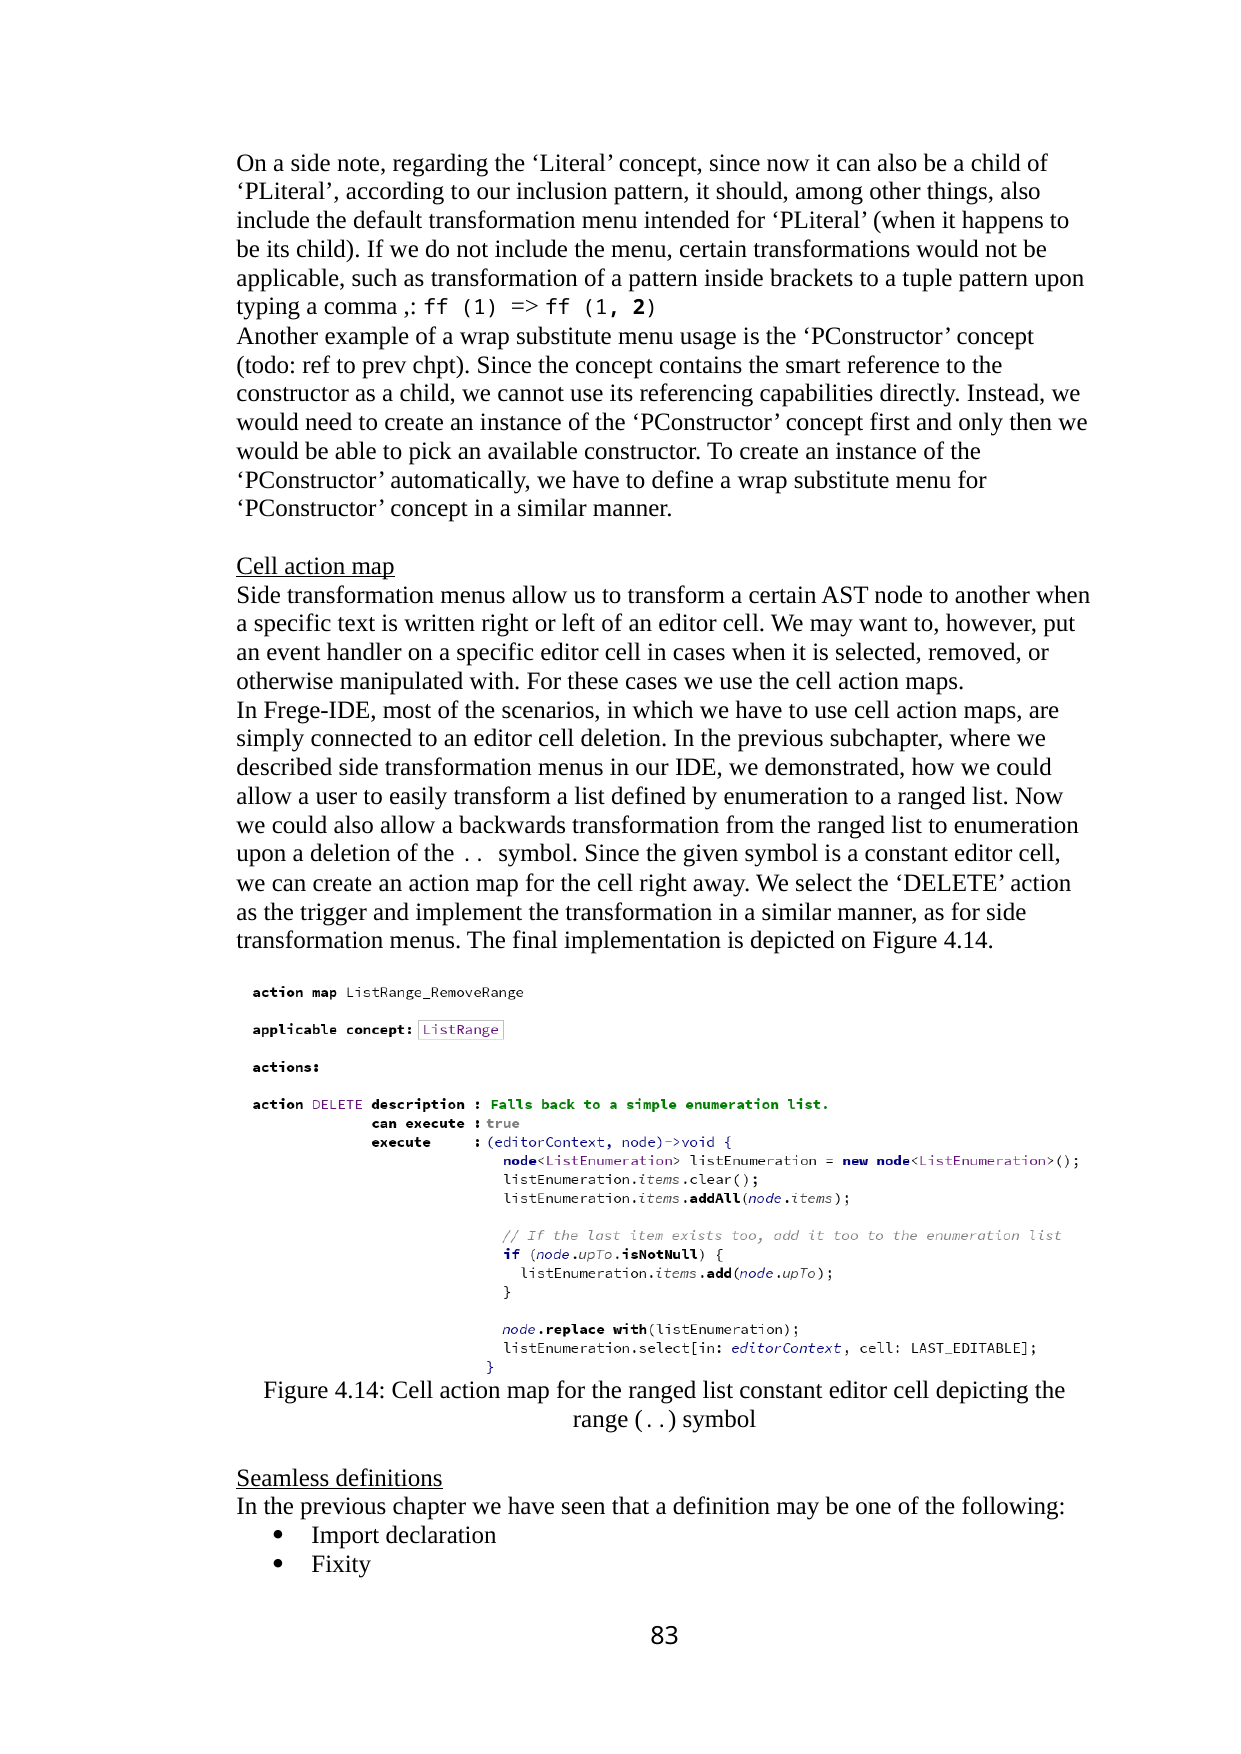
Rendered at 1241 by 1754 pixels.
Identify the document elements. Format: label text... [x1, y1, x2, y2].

text Side transformation menus allow us to transform a certain AST node to another when a specific text is written right or left of an editor cell. We may want to, however, put an event handler on a specific editor cell in cases when it is selected, removed, or otherwise manipulated with. For these cases we use the cell action maps. [236, 580, 1092, 695]
list Fixity [274, 1549, 1092, 1578]
text On a side note, regarding the ‘Literal’ concept, since now it can also be a child of ‘PLiteral’, according to our inclusion pattern, it should, among other things, also include the default transformation menu intended for ‘PLiteral’ (when it happens to be its child). If we do not include the menu, certain transformations would not be applicable, such as transformation of a pattern inside brackets to a tuple pattern upon typing a comma ,: ff (1) => ff (1, 2) [236, 148, 1092, 321]
text Another example of a wrap substitute menu usage is the ‘PConstructor’ concept (todo: ref to prev chpt). Since the concept contains the smart reference to the constructor as a child, we cannot use its referencing capabilities directly. Instead, we would need to create an instance of the ‘PConstructor’ concept first and only then we would be able to pick an available constructor. To create an instance of the ‘PConstructor’ automatically, we have to define a wrap substitute menu for ‘PConstructor’ concept in a similar manner. [236, 321, 1092, 522]
text Cell action map [236, 551, 1092, 580]
text In Frege-IDE, most of the scenarios, in which we have to use cell action maps, are simply connected to an editor cell deletion. In the previous subchapter, where we described side transformation menus in our IDE, we demonstrated, how we could allow a user to easily transform a list defined by enumeration to a ranged list. Now we could also allow a backwards transformation from the ranged list to enumeration upon a deletion of the .. symbol. Since the given symbol is a constant editor cell, we can create an action map for the cell right away. We select the ‘DELETE’ action as the trigger and implement the transformation in a similar manner, as for side transformation menus. The final implementation is depicted on Figure 4.14. [236, 695, 1092, 954]
text Figure 4.14: Cell action map for the ranged list constant editor cell depicting the range (..) symbol [236, 1376, 1092, 1434]
text Seamless definitions [236, 1463, 1092, 1491]
list Import declaration [274, 1520, 1092, 1549]
picture [246, 982, 1083, 1376]
text In the previous chapter we have seen that a definition may be one of the following: [236, 1491, 1092, 1520]
